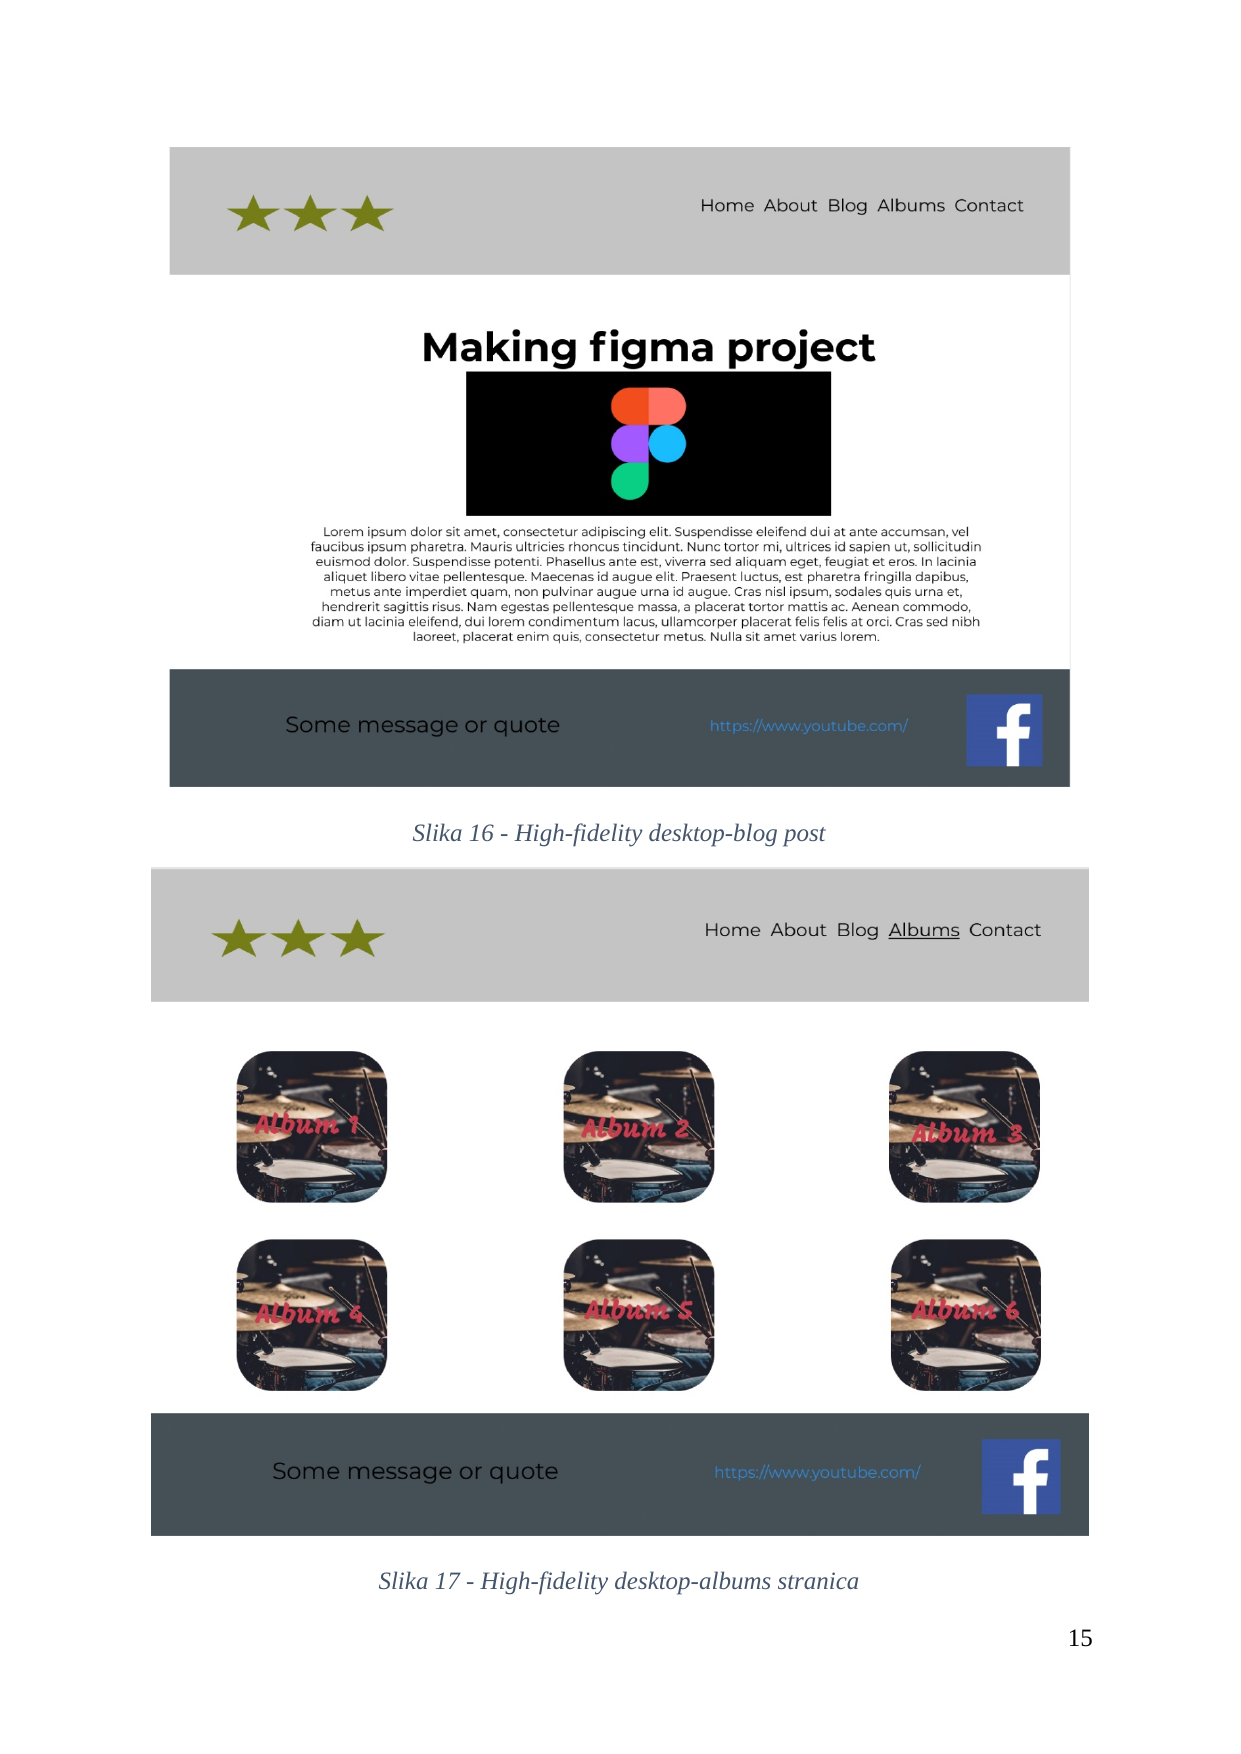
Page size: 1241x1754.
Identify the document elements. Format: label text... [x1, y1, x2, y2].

picture [169, 147, 1071, 787]
picture [151, 867, 1089, 1536]
text Slika 17 - High-fidelity desktop-albums stranica [148, 1566, 1093, 1595]
text Slika 16 - High-fidelity desktop-blog post [148, 818, 1093, 847]
